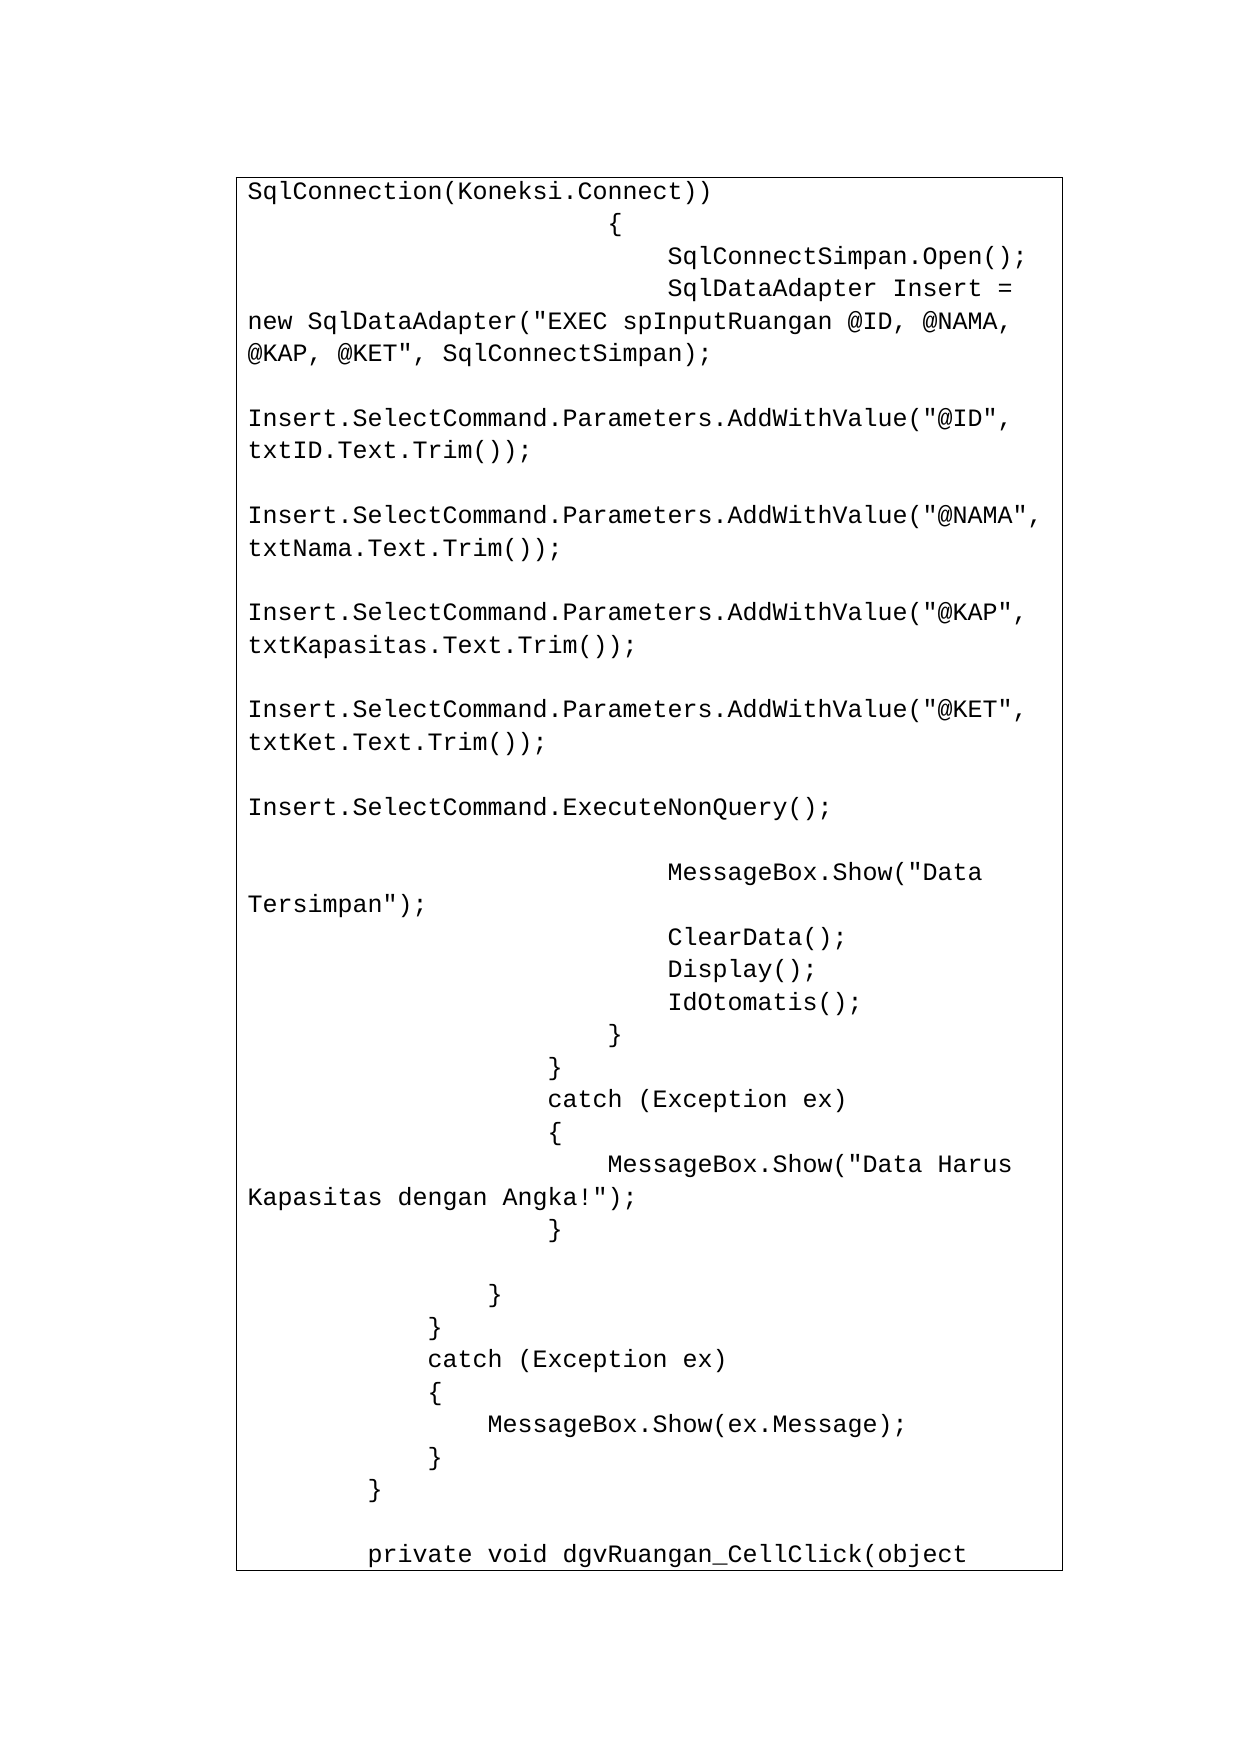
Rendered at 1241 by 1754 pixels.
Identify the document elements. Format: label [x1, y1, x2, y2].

table_cell [237, 178, 1062, 1570]
